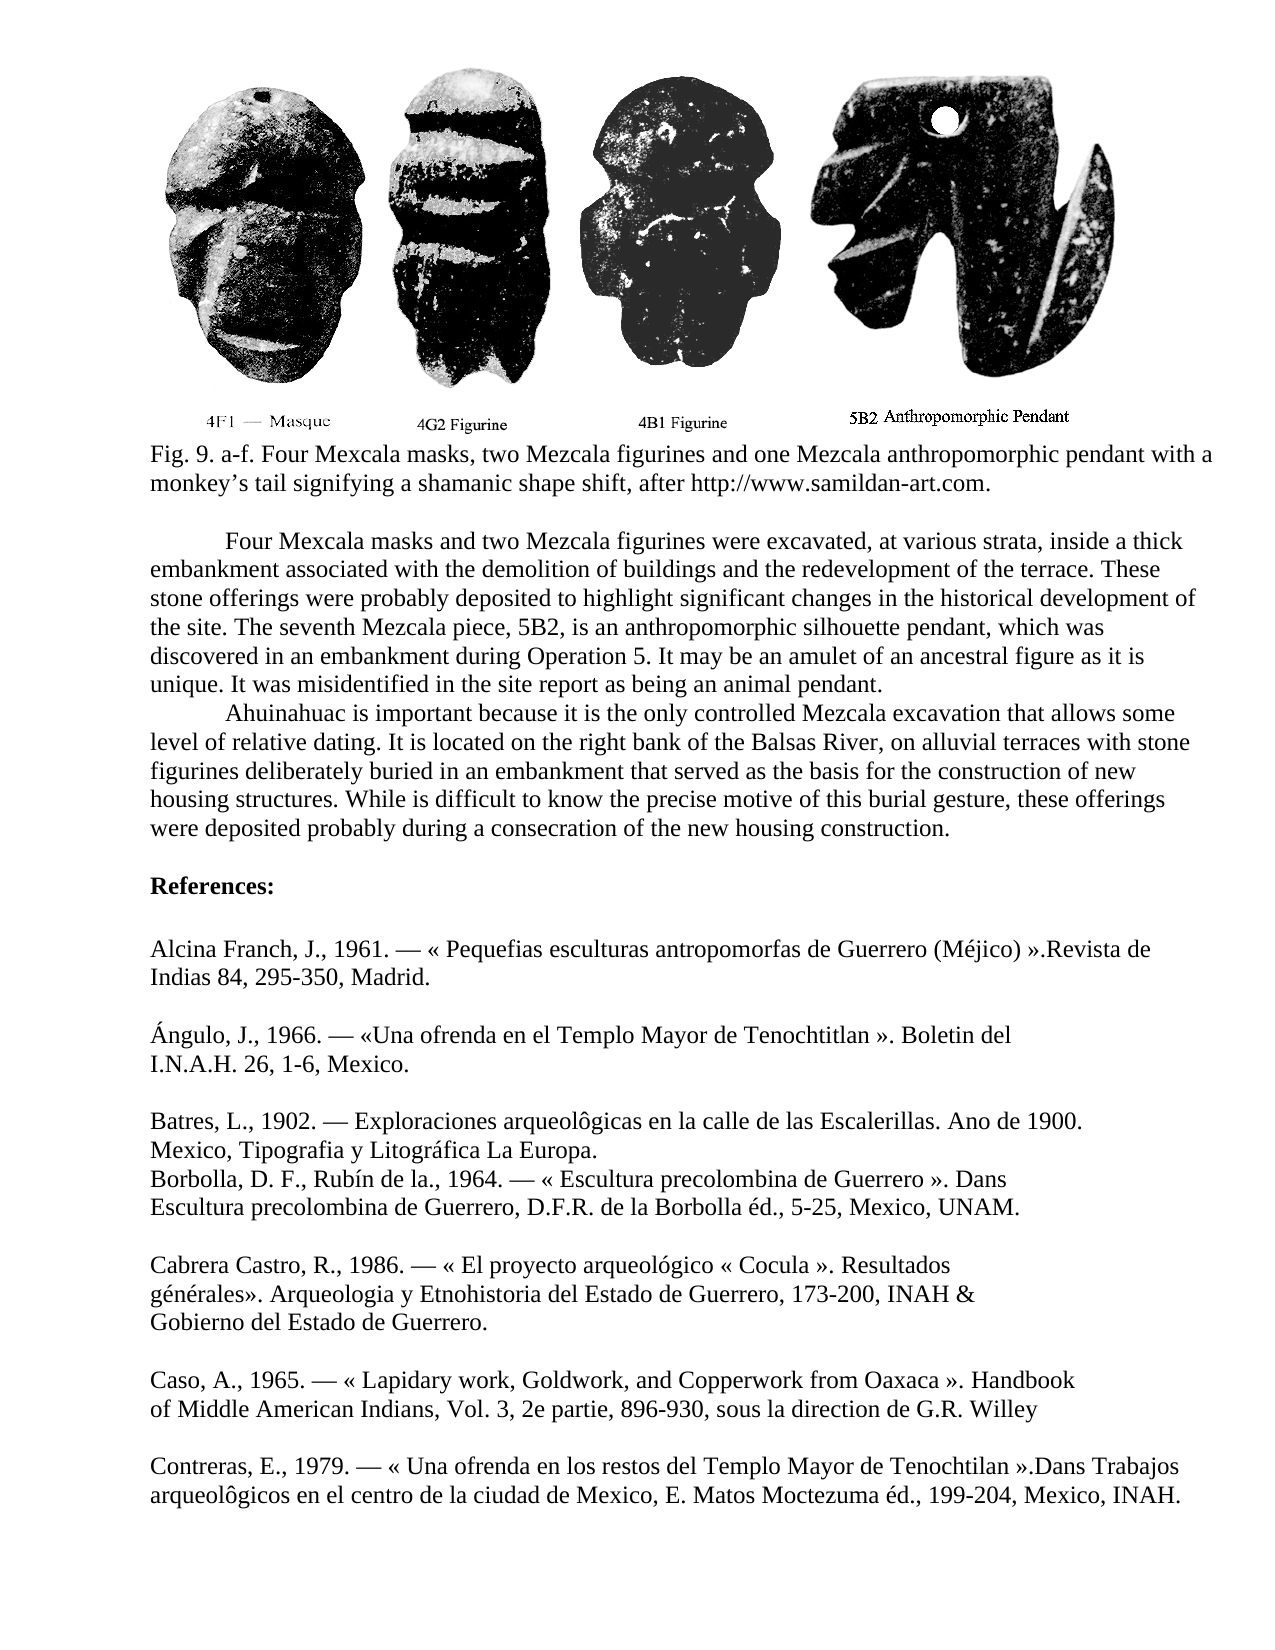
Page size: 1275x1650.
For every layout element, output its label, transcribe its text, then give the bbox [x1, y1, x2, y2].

text Gobierno del Estado de Guerrero. [150, 1307, 1215, 1336]
text I.N.A.H. 26, 1-6, Mexico. [150, 1049, 1215, 1077]
text Four Mexcala masks and two Mezcala figurines were excavated, at various strata, inside a thick embankment associated with the demolition of buildings and the redevelopment of the terrace. These stone offerings were probably deposited to highlight significant changes in the historical development of the site. The seventh Mezcala piece, 5B2, is an anthropomorphic silhouette pendant, which was discovered in an embankment during Operation 5. It may be an amulet of an ancestral figure as it is unique. It was misidentified in the site report as being an animal pendant. [150, 526, 1215, 698]
text Borbolla, D. F., Rubín de la., 1964. — « Escultura precolombina de Guerrero ». Dans [150, 1164, 1215, 1192]
picture [800, 68, 1118, 440]
picture [150, 60, 794, 440]
text Contreras, E., 1979. — « Una ofrenda en los restos del Templo Mayor de Tenochtilan ».Dans Trabajos arqueolôgicos en el centro de la ciudad de Mexico, E. Matos Moctezuma éd., 199-204, Mexico, INAH. [150, 1451, 1215, 1509]
text générales». Arqueologia y Etnohistoria del Estado de Guerrero, 173-200, INAH & [150, 1279, 1215, 1307]
text Ángulo, J., 1966. — «Una ofrenda en el Templo Mayor de Tenochtitlan ». Boletin del [150, 1020, 1215, 1049]
text References: [150, 871, 1215, 899]
text Escultura precolombina de Guerrero, D.F.R. de la Borbolla éd., 5-25, Mexico, UNAM. [150, 1192, 1215, 1221]
text Cabrera Castro, R., 1986. — « El proyecto arqueológico « Cocula ». Resultados [150, 1250, 1215, 1279]
text Mexico, Tipografia y Litográfica La Europa. [150, 1135, 1215, 1164]
text Caso, A., 1965. — « Lapidary work, Goldwork, and Copperwork from Oaxaca ». Handbook [150, 1365, 1215, 1394]
text Ahuinahuac is important because it is the only controlled Mezcala excavation that allows some level of relative dating. It is located on the right bank of the Balsas River, on alluvial terraces with stone figurines deliberately buried in an embankment that served as the basis for the construction of new housing structures. While is difficult to know the precise motive of this burial gesture, these offerings were deposited probably during a consecration of the new housing construction. [150, 698, 1215, 842]
text Alcina Franch, J., 1961. — « Pequefias esculturas antropomorfas de Guerrero (Méjico) ».Revista de Indias 84, 295-350, Madrid. [150, 934, 1215, 991]
text of Middle American Indians, Vol. 3, 2e partie, 896-930, sous la direction de G.R. Willey [150, 1394, 1215, 1422]
text Fig. 9. a-f. Four Mexcala masks, two Mezcala figurines and one Mezcala anthropomorphic pendant with a monkey’s tail signifying a shamanic shape shift, after http://www.samildan-art.com. [150, 439, 1215, 497]
text Batres, L., 1902. — Exploraciones arqueolôgicas en la calle de las Escalerillas. Ano de 1900. [150, 1106, 1215, 1135]
